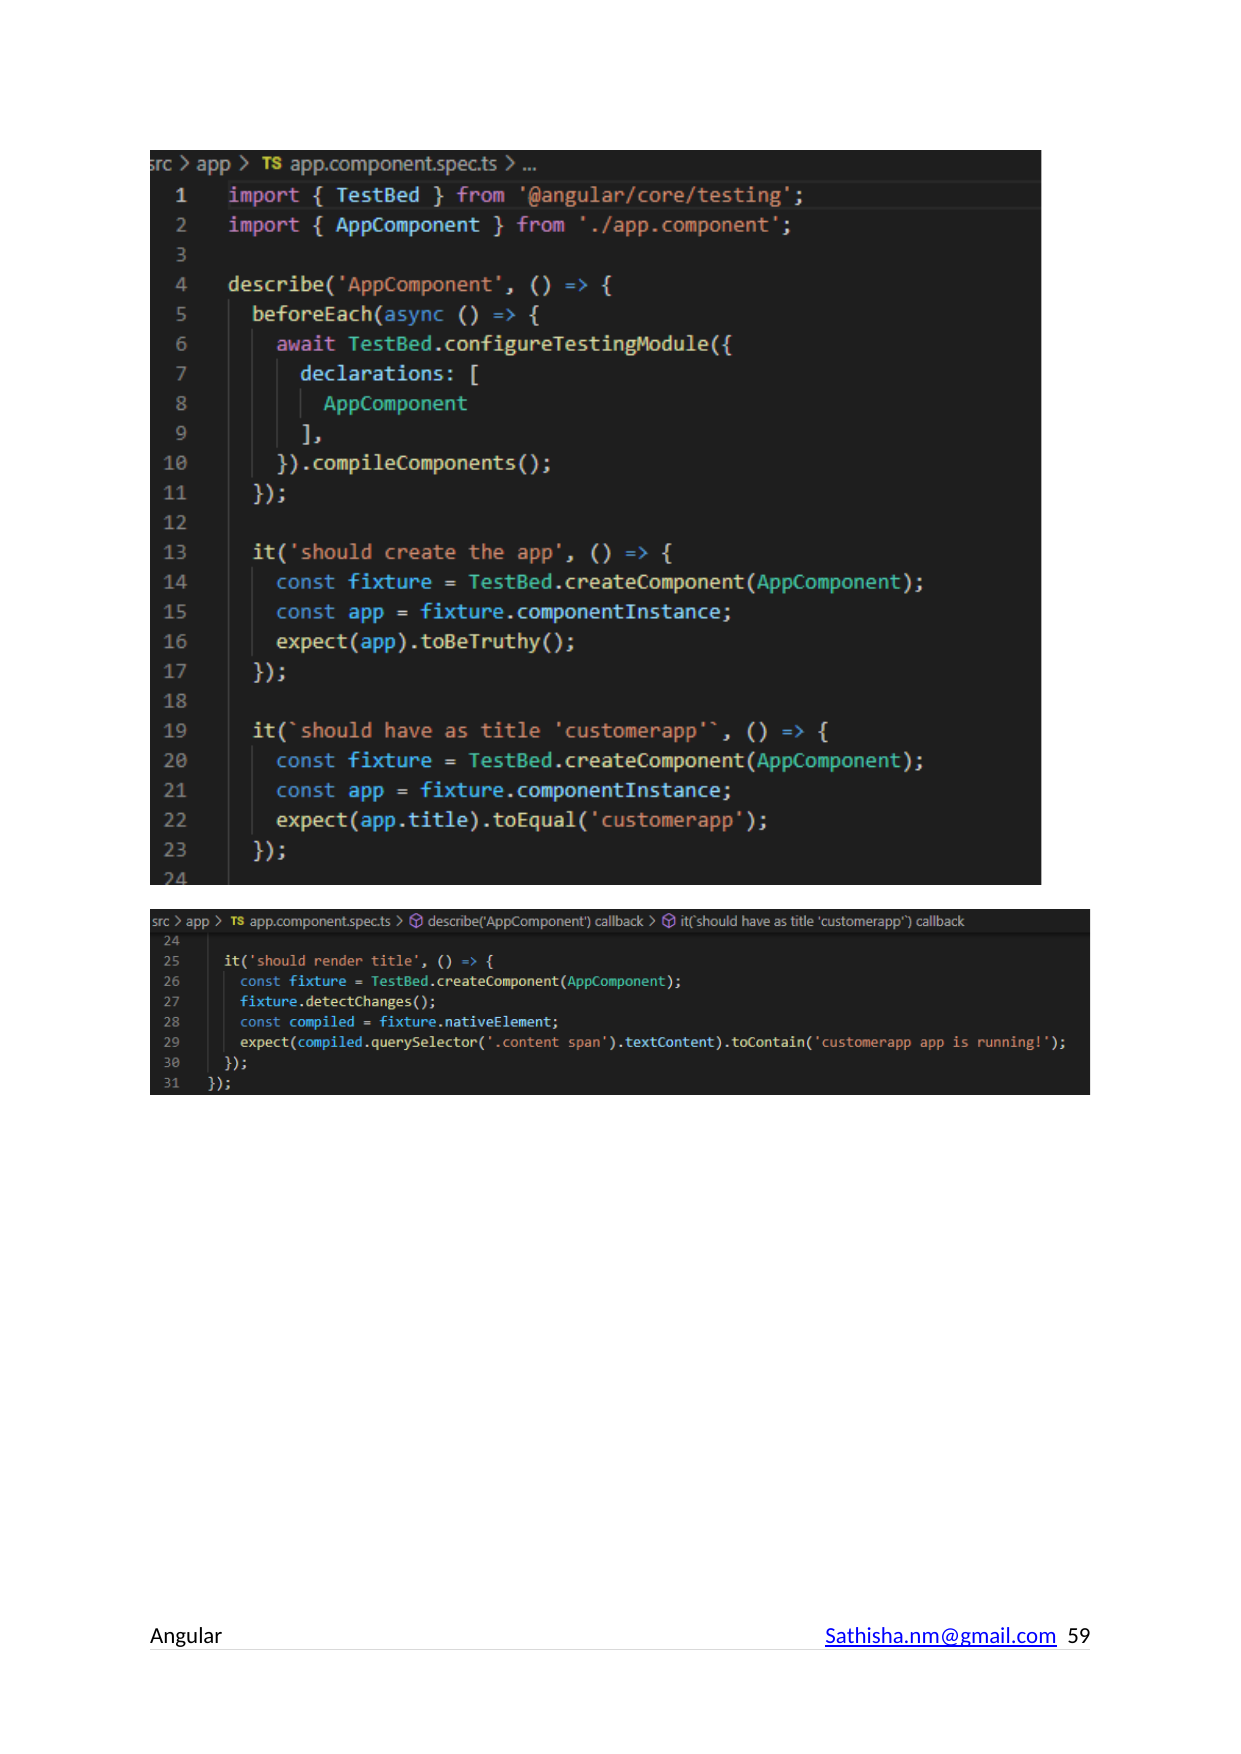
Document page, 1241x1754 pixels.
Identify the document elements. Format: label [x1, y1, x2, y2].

picture [150, 909, 1091, 1095]
picture [150, 150, 1042, 885]
